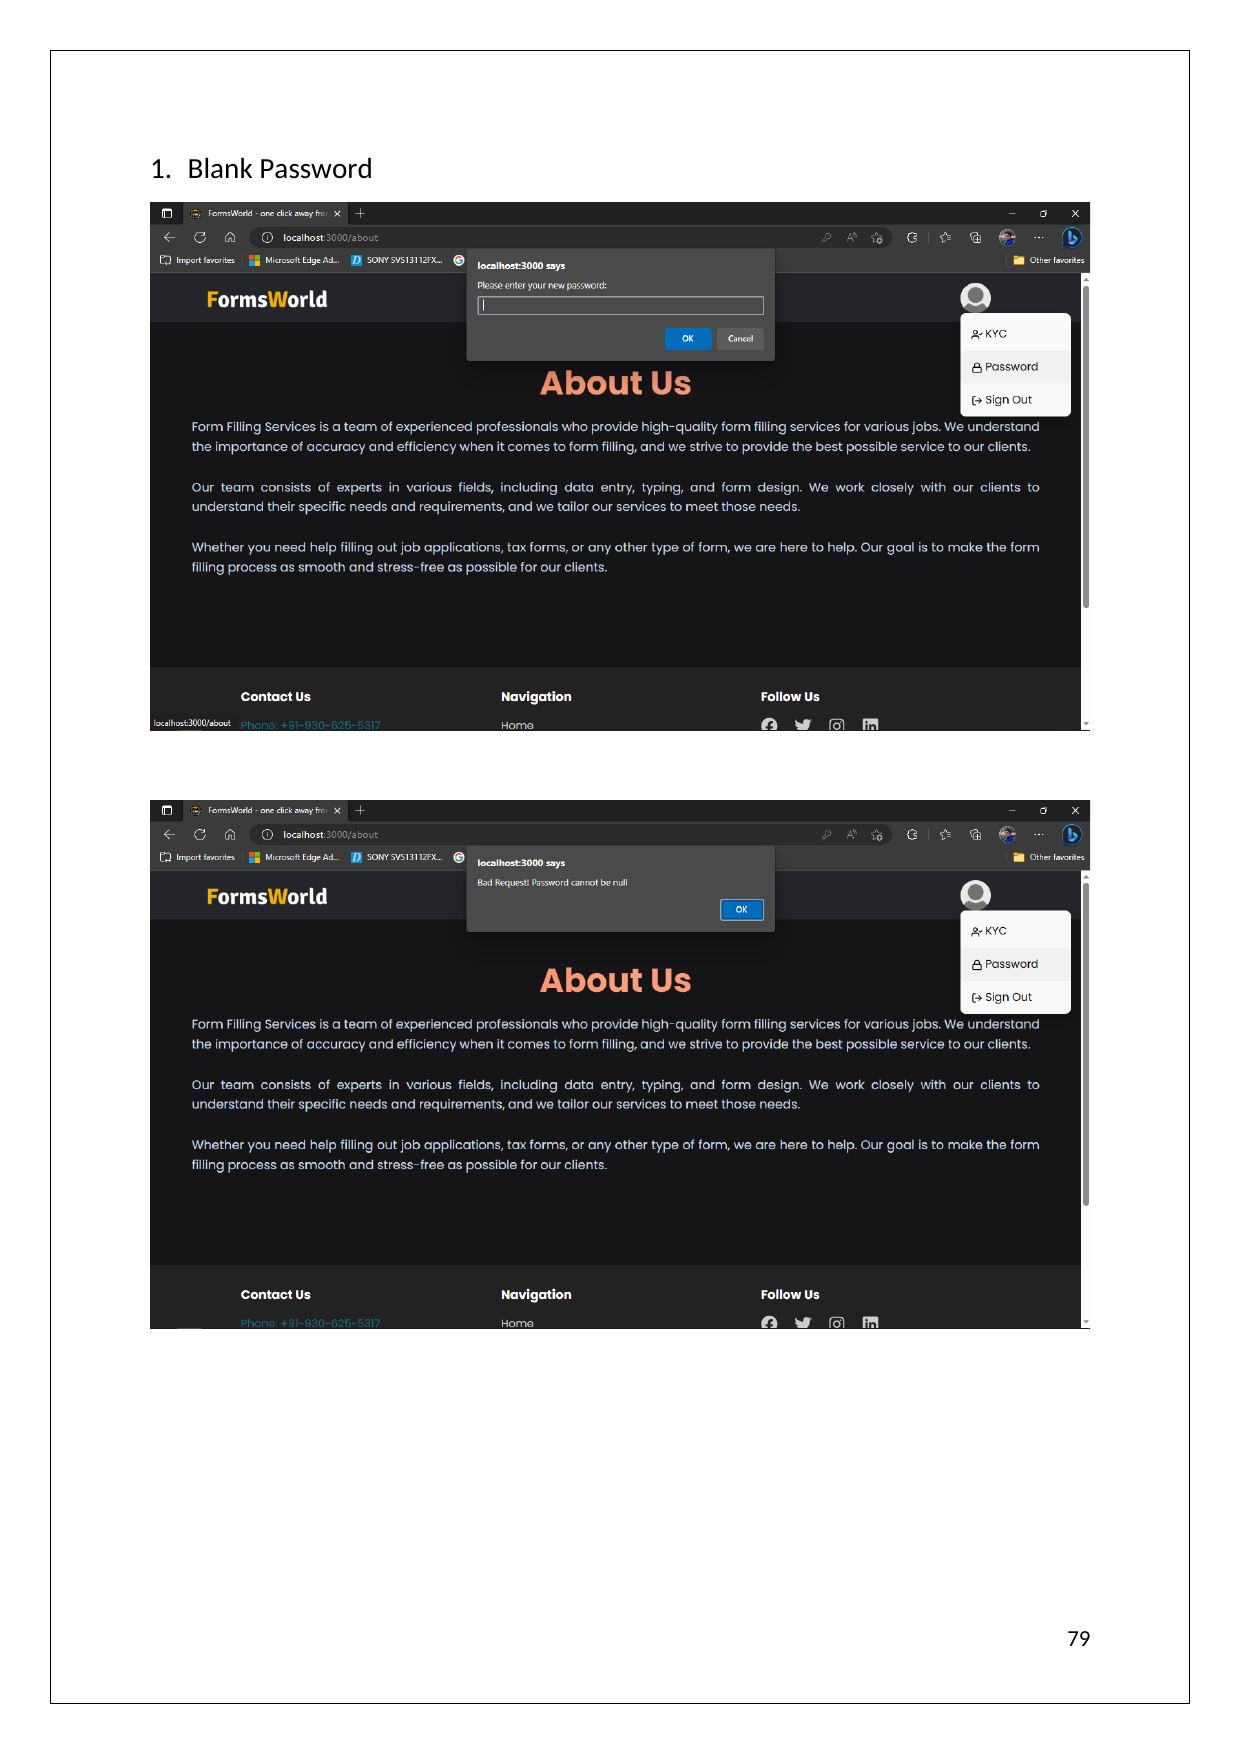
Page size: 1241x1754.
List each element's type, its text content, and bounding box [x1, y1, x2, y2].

picture [150, 800, 1091, 1329]
list Blank Password [150, 150, 1090, 186]
picture [150, 202, 1091, 731]
